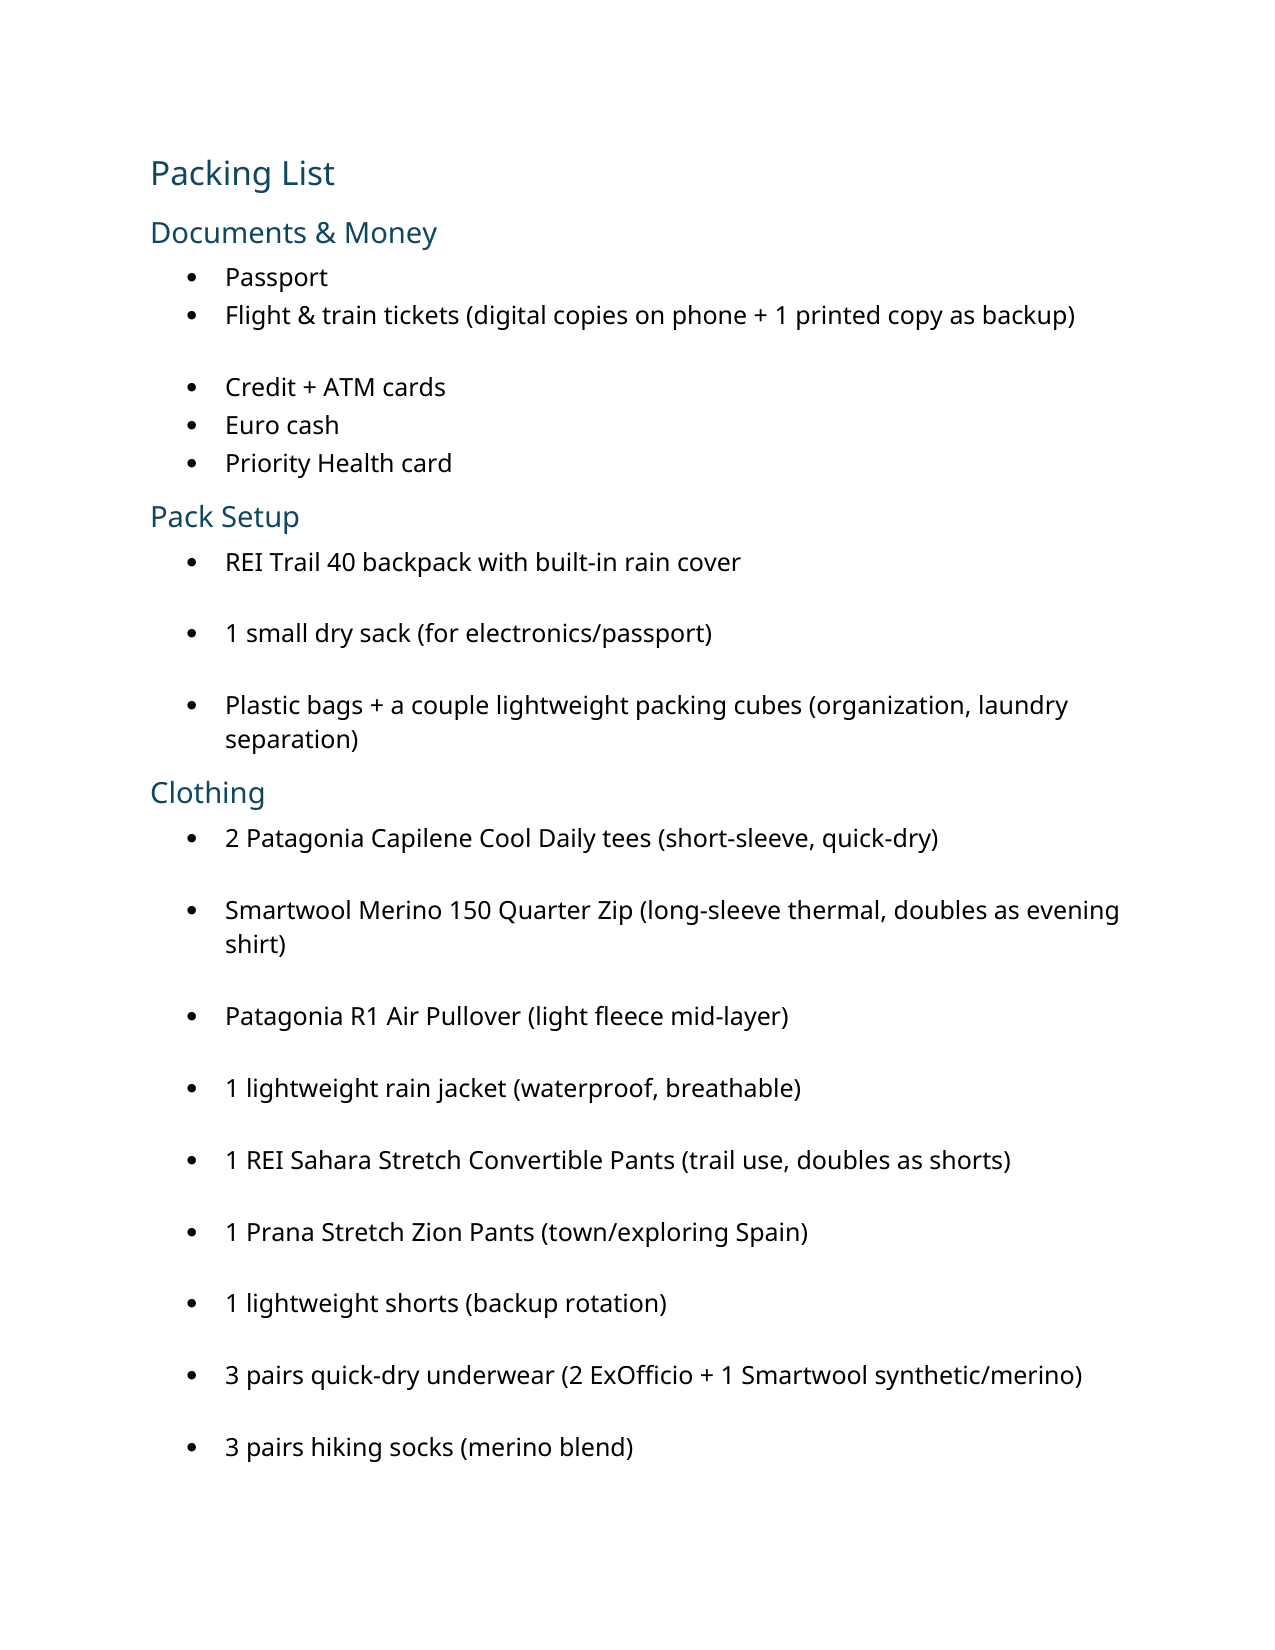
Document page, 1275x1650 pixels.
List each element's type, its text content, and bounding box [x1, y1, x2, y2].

list Flight & train tickets (digital copies on phone + 1 printed copy as backup) [187, 298, 1125, 366]
subtitle Packing List [150, 150, 1125, 195]
list Euro cash [187, 408, 1125, 442]
list Passport [187, 260, 1125, 294]
list Plastic bags + a couple lightweight packing cubes (organization, laundry separation) [187, 688, 1125, 756]
list Credit + ATM cards [187, 370, 1125, 404]
list 1 REI Sahara Stretch Convertible Pants (trail use, doubles as shorts) [187, 1142, 1125, 1210]
list 1 small dry sack (for electronics/passport) [187, 616, 1125, 684]
list 1 lightweight shorts (backup rotation) [187, 1286, 1125, 1354]
list 3 pairs quick-dry underwear (2 ExOfficio + 1 Smartwool synthetic/merino) [187, 1358, 1125, 1426]
list 1 Prana Stretch Zion Pants (town/exploring Spain) [187, 1214, 1125, 1282]
subtitle Pack Setup [150, 496, 1125, 536]
list REI Trail 40 backpack with built-in rain cover [187, 544, 1125, 612]
subtitle Documents & Money [150, 212, 1125, 252]
subtitle Clothing [150, 773, 1125, 812]
list 3 pairs hiking socks (merino blend) [187, 1430, 1125, 1464]
list Smartwool Merino 150 Quarter Zip (long-sleeve thermal, doubles as evening shirt) [187, 893, 1125, 995]
list Patagonia R1 Air Pullover (light fleece mid-layer) [187, 998, 1125, 1067]
list 1 lightweight rain jacket (waterproof, breathable) [187, 1070, 1125, 1138]
list 2 Patagonia Capilene Cool Daily tees (short-sleeve, quick-dry) [187, 821, 1125, 889]
list Priority Health card [187, 445, 1125, 479]
